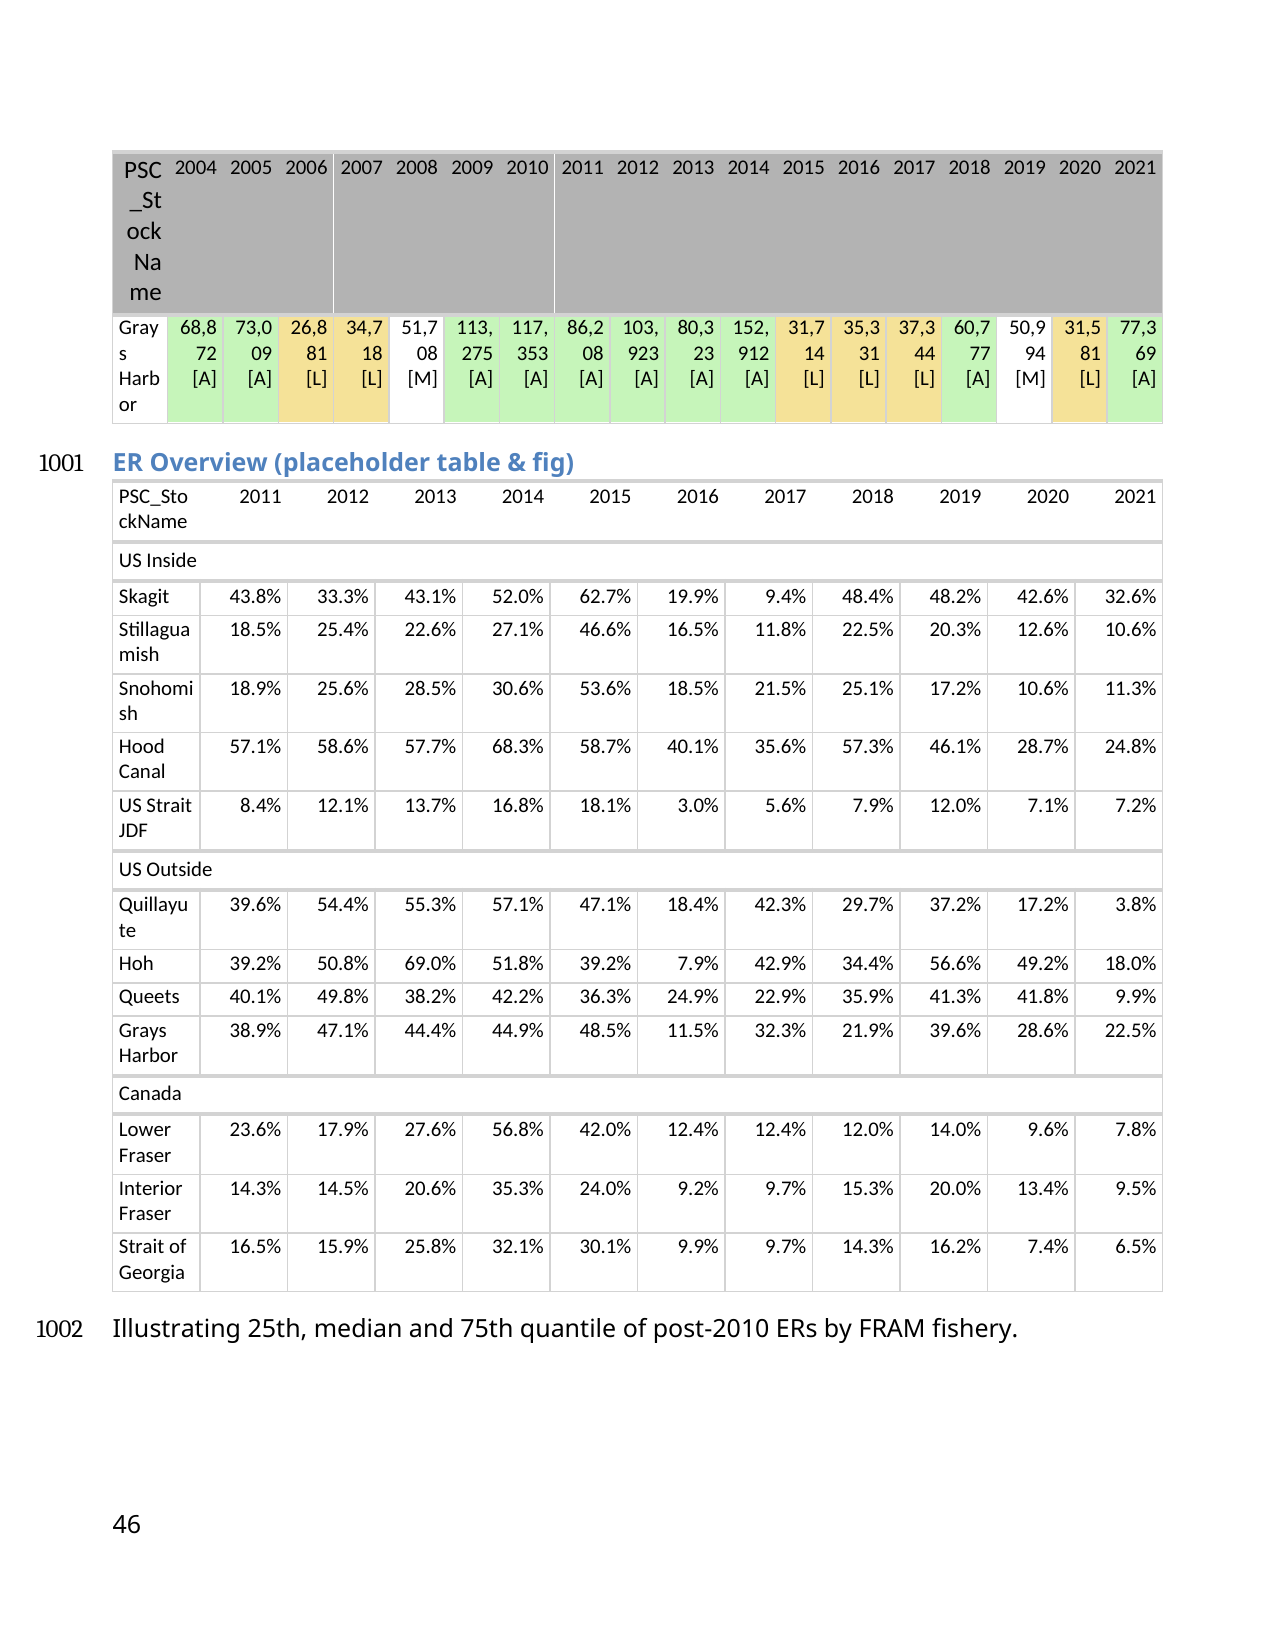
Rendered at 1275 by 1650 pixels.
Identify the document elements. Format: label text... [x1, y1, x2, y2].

table_cell 41.8% [988, 984, 1074, 1015]
table_cell 21.5% [726, 675, 812, 732]
table_cell 34.4% [813, 950, 899, 982]
table_cell 24.8% [1076, 733, 1162, 790]
table_cell US Strait JDF [113, 792, 199, 849]
table_cell 80,323 [A] [666, 317, 720, 422]
table_cell 19.9% [638, 583, 724, 614]
table_header 2007 [334, 154, 389, 313]
table_cell Quillayute [113, 892, 199, 949]
table_cell Canada [113, 1078, 1162, 1112]
table_cell 103,923 [A] [611, 317, 664, 422]
table_header 2013 [665, 154, 720, 313]
table_header 2017 [886, 154, 941, 313]
table_cell 13.7% [376, 792, 462, 849]
table_cell 12.0% [813, 1116, 899, 1173]
table_cell 20.3% [901, 616, 987, 673]
table_cell 39.6% [201, 892, 287, 949]
table_cell 77,369 [A] [1108, 317, 1162, 422]
table_cell 9.4% [726, 583, 812, 614]
table_cell 16.2% [901, 1234, 987, 1291]
table_cell 7.4% [988, 1234, 1074, 1291]
table_cell 47.1% [288, 1017, 374, 1074]
table_cell 39.2% [551, 950, 637, 982]
table_cell 3.8% [1076, 892, 1162, 949]
table_cell 15.9% [288, 1234, 374, 1291]
table_cell 14.3% [813, 1234, 899, 1291]
table_header 2009 [444, 154, 499, 313]
table_cell 38.9% [201, 1017, 287, 1074]
table_cell 26,881 [L] [279, 317, 333, 422]
table_cell 9.2% [638, 1175, 724, 1232]
table_cell 58.7% [551, 733, 637, 790]
table_header 2010 [499, 154, 554, 313]
table_cell 44.9% [463, 1017, 549, 1074]
table_cell 20.0% [901, 1175, 987, 1232]
table_cell 32.3% [726, 1017, 812, 1074]
table_header 2004 [168, 154, 223, 313]
table_cell 17.9% [288, 1116, 374, 1173]
table_header 2019 [997, 154, 1052, 313]
table_cell 41.3% [901, 984, 987, 1015]
table_cell 30.1% [551, 1234, 637, 1291]
table_cell 24.0% [551, 1175, 637, 1232]
table_cell 7.2% [1076, 792, 1162, 849]
table_cell 17.2% [988, 892, 1074, 949]
table_header 2015 [776, 154, 831, 313]
table_cell 53.6% [551, 675, 637, 732]
table_header 2012 [610, 154, 665, 313]
table_cell 60,777 [A] [942, 317, 996, 422]
table_cell 14.5% [288, 1175, 374, 1232]
table_cell 86,208 [A] [555, 317, 609, 422]
table_cell Hood Canal [113, 733, 199, 790]
table_cell 35,331 [L] [832, 317, 885, 422]
table_cell 13.4% [988, 1175, 1074, 1232]
table_cell 22.5% [813, 616, 899, 673]
table_cell 16.8% [463, 792, 549, 849]
table_cell 152,912 [A] [721, 317, 775, 422]
table_cell 6.5% [1076, 1234, 1162, 1291]
table_cell 7.9% [638, 950, 724, 982]
table_cell 18.9% [201, 675, 287, 732]
table_cell 15.3% [813, 1175, 899, 1232]
table_cell 37,344 [L] [887, 317, 941, 422]
table_cell Grays Harbor [113, 1017, 199, 1074]
table_cell 57.7% [376, 733, 462, 790]
table_cell US Inside [113, 544, 1162, 579]
table_cell 27.6% [376, 1116, 462, 1173]
table_cell 3.0% [638, 792, 724, 849]
table_cell 39.6% [901, 1017, 987, 1074]
table_cell 28.6% [988, 1017, 1074, 1074]
table_cell 42.2% [463, 984, 549, 1015]
table_header 2021 [1075, 483, 1162, 540]
table_cell 12.4% [726, 1116, 812, 1173]
table_cell 9.9% [638, 1234, 724, 1291]
table_cell 25.1% [813, 675, 899, 732]
table_cell 32.6% [1076, 583, 1162, 614]
table_cell 32.1% [463, 1234, 549, 1291]
table_cell 9.5% [1076, 1175, 1162, 1232]
subtitle ER Overview (placeholder table & fig) [112, 445, 1162, 479]
table_cell 48.5% [551, 1017, 637, 1074]
table_cell 44.4% [376, 1017, 462, 1074]
table_cell 14.3% [201, 1175, 287, 1232]
table_header PSC_StockName [113, 483, 200, 540]
table_cell 17.2% [901, 675, 987, 732]
table_cell 9.7% [726, 1234, 812, 1291]
table_cell 35.9% [813, 984, 899, 1015]
table_cell 20.6% [376, 1175, 462, 1232]
table_cell 36.3% [551, 984, 637, 1015]
table_cell 51.8% [463, 950, 549, 982]
table_cell 39.2% [201, 950, 287, 982]
table_cell 5.6% [726, 792, 812, 849]
table_cell 31,581 [L] [1053, 317, 1106, 422]
table_cell 50,994 [M] [997, 317, 1051, 422]
table_header 2006 [278, 154, 333, 313]
table_cell Skagit [113, 583, 199, 614]
table_cell 42.9% [726, 950, 812, 982]
table_header 2014 [720, 154, 776, 313]
table_cell 25.4% [288, 616, 374, 673]
table_cell 37.2% [901, 892, 987, 949]
table_cell 42.0% [551, 1116, 637, 1173]
table_cell 117,353 [A] [500, 317, 554, 422]
table_cell 55.3% [376, 892, 462, 949]
table_cell 9.9% [1076, 984, 1162, 1015]
table_cell Lower Fraser [113, 1116, 199, 1173]
table_cell 35.6% [726, 733, 812, 790]
table_cell 54.4% [288, 892, 374, 949]
table_cell 42.3% [726, 892, 812, 949]
table_cell 48.2% [901, 583, 987, 614]
table_cell 46.1% [901, 733, 987, 790]
table_cell Snohomish [113, 675, 199, 732]
table_cell 68.3% [463, 733, 549, 790]
table_header 2005 [223, 154, 278, 313]
table_cell 49.2% [988, 950, 1074, 982]
table_cell 11.8% [726, 616, 812, 673]
table_cell 47.1% [551, 892, 637, 949]
table_header 2016 [831, 154, 886, 313]
table_cell 38.2% [376, 984, 462, 1015]
table_cell 27.1% [463, 616, 549, 673]
table_cell 56.6% [901, 950, 987, 982]
table_cell 42.6% [988, 583, 1074, 614]
table_cell 18.0% [1076, 950, 1162, 982]
table_cell 57.3% [813, 733, 899, 790]
table_cell 18.4% [638, 892, 724, 949]
table_header 2014 [463, 483, 550, 540]
table_cell 43.1% [376, 583, 462, 614]
table_cell 29.7% [813, 892, 899, 949]
table_header 2018 [941, 154, 997, 313]
table_cell 22.9% [726, 984, 812, 1015]
table_cell 113,275 [A] [445, 317, 499, 422]
table_cell 12.0% [901, 792, 987, 849]
table_header 2016 [638, 483, 725, 540]
table_cell 46.6% [551, 616, 637, 673]
table_cell 18.1% [551, 792, 637, 849]
table_cell 30.6% [463, 675, 549, 732]
table_header 2021 [1107, 154, 1162, 313]
table_cell 52.0% [463, 583, 549, 614]
table_cell 7.9% [813, 792, 899, 849]
table_cell 33.3% [288, 583, 374, 614]
table_cell Grays Harbor [113, 317, 167, 422]
table_header 2015 [550, 483, 637, 540]
table_cell 25.6% [288, 675, 374, 732]
table_cell 18.5% [201, 616, 287, 673]
table_cell 12.4% [638, 1116, 724, 1173]
table_cell 22.6% [376, 616, 462, 673]
table_cell 56.8% [463, 1116, 549, 1173]
table_cell 8.4% [201, 792, 287, 849]
table_cell 25.8% [376, 1234, 462, 1291]
table_cell Hoh [113, 950, 199, 982]
table_header 2011 [200, 483, 287, 540]
table_header PSC_StockName [113, 154, 168, 313]
table_cell 28.5% [376, 675, 462, 732]
table_cell 14.0% [901, 1116, 987, 1173]
table_cell 12.6% [988, 616, 1074, 673]
table_cell 62.7% [551, 583, 637, 614]
table_cell 10.6% [1076, 616, 1162, 673]
table_cell 35.3% [463, 1175, 549, 1232]
table_cell Stillaguamish [113, 616, 199, 673]
table_header 2019 [900, 483, 987, 540]
table_header 2013 [375, 483, 462, 540]
table_cell Strait of Georgia [113, 1234, 199, 1291]
table_cell 7.1% [988, 792, 1074, 849]
table_header 2012 [288, 483, 375, 540]
table_cell 7.8% [1076, 1116, 1162, 1173]
table_cell 11.5% [638, 1017, 724, 1074]
table_header 2020 [988, 483, 1075, 540]
table_cell 22.5% [1076, 1017, 1162, 1074]
table_header 2020 [1052, 154, 1107, 313]
table_cell 18.5% [638, 675, 724, 732]
table_header 2011 [555, 154, 610, 313]
table_cell 9.7% [726, 1175, 812, 1232]
table_cell 69.0% [376, 950, 462, 982]
table_cell 24.9% [638, 984, 724, 1015]
table_cell 31,714 [L] [776, 317, 830, 422]
table_cell Queets [113, 984, 199, 1015]
table_cell 40.1% [201, 984, 287, 1015]
table_cell 58.6% [288, 733, 374, 790]
table_cell 57.1% [201, 733, 287, 790]
table_cell 23.6% [201, 1116, 287, 1173]
table_cell 21.9% [813, 1017, 899, 1074]
text Illustrating 25th, median and 75th quantile of post-2010 ERs by FRAM fishery. [112, 1311, 1162, 1345]
table_cell 51,708 [M] [390, 317, 443, 422]
table_cell 9.6% [988, 1116, 1074, 1173]
table_cell 10.6% [988, 675, 1074, 732]
table_cell 16.5% [201, 1234, 287, 1291]
table_cell 34,718 [L] [334, 317, 388, 422]
table_cell US Outside [113, 853, 1162, 887]
table_cell 40.1% [638, 733, 724, 790]
table_cell 28.7% [988, 733, 1074, 790]
table_cell 50.8% [288, 950, 374, 982]
table_cell 57.1% [463, 892, 549, 949]
table_header 2017 [725, 483, 812, 540]
table_cell 48.4% [813, 583, 899, 614]
table_cell 43.8% [201, 583, 287, 614]
table_cell 16.5% [638, 616, 724, 673]
table_cell 11.3% [1076, 675, 1162, 732]
table_cell 49.8% [288, 984, 374, 1015]
table_cell Interior Fraser [113, 1175, 199, 1232]
table_header 2008 [389, 154, 444, 313]
table_cell 12.1% [288, 792, 374, 849]
table_cell 73,009 [A] [224, 317, 278, 422]
table_cell 68,872 [A] [168, 317, 222, 422]
table_header 2018 [813, 483, 900, 540]
